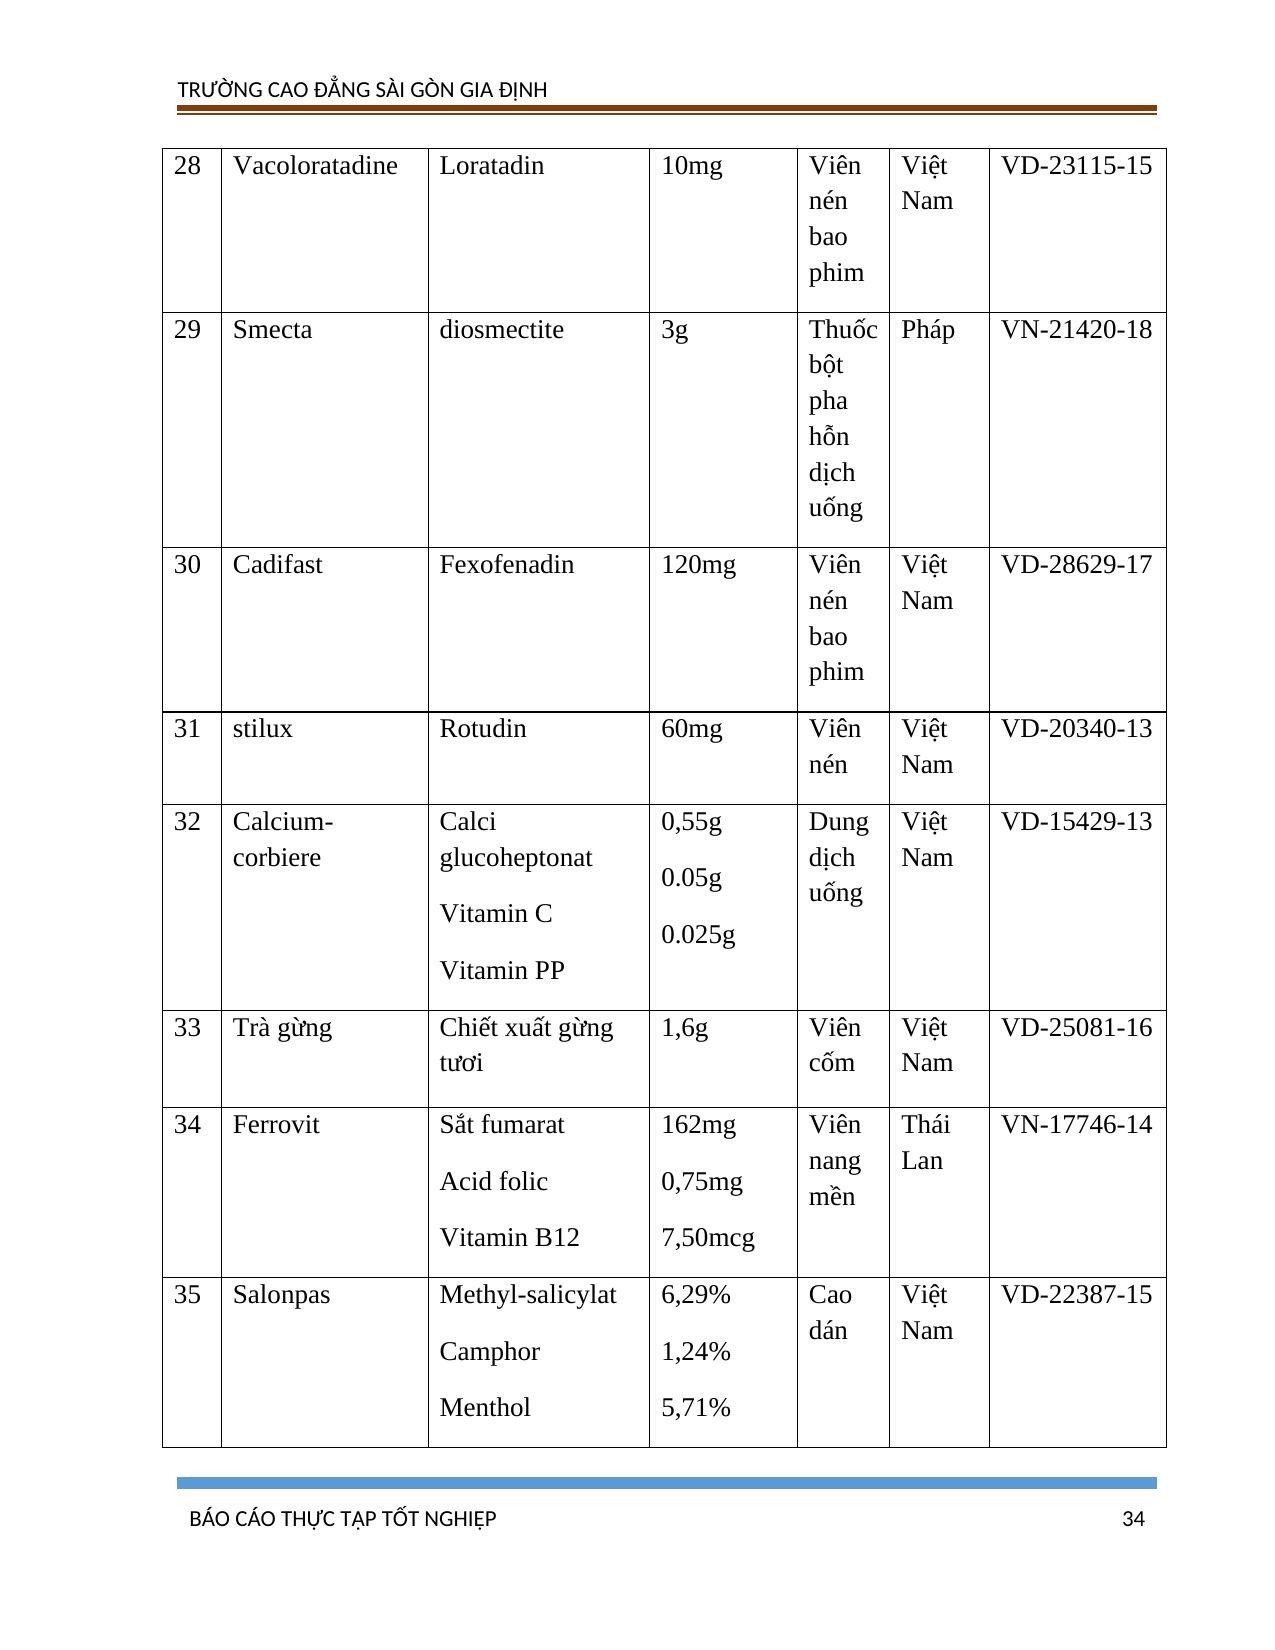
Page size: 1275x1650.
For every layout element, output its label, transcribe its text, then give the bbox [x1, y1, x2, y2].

table_cell Calcium-corbiere [222, 805, 428, 1010]
table_cell Cao dán [798, 1278, 889, 1447]
table_cell VD-28629-17 [990, 548, 1166, 711]
table_cell 1,6g [650, 1011, 797, 1107]
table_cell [429, 1278, 649, 1447]
table_cell Việt Nam [890, 1011, 989, 1107]
table_cell Rotudin [429, 713, 649, 804]
table_cell Pháp [890, 313, 989, 547]
table_cell Loratadin [429, 149, 649, 312]
table_cell Viên nang mền [798, 1108, 889, 1277]
table_cell Chiết xuất gừng tươi [429, 1011, 649, 1107]
table_cell VN-21420-18 [990, 313, 1166, 547]
table_cell Viên nén bao phim [798, 548, 889, 711]
table_cell 3g [650, 313, 797, 547]
table_cell VD-23115-15 [990, 149, 1166, 312]
table_cell Smecta [222, 313, 428, 547]
table_cell VD-22387-15 [990, 1278, 1166, 1447]
table_cell Salonpas [222, 1278, 428, 1447]
table_cell VD-15429-13 [990, 805, 1166, 1010]
table_cell VD-20340-13 [990, 713, 1166, 804]
table_cell diosmectite [429, 313, 649, 547]
table_cell 60mg [650, 713, 797, 804]
table_cell VD-25081-16 [990, 1011, 1166, 1107]
table_cell 0,55g 0.05g 0.025g [650, 805, 797, 1010]
table_cell 31 [163, 713, 221, 804]
table_cell 35 [163, 1278, 221, 1447]
table_cell Sắt fumarat Acid folic Vitamin B12 [429, 1108, 649, 1277]
table_cell Việt Nam [890, 805, 989, 1010]
table_cell 10mg [650, 149, 797, 312]
table_cell Việt Nam [890, 548, 989, 711]
table_cell Calci glucoheptonat Vitamin C Vitamin PP [429, 805, 649, 1010]
table_cell 32 [163, 805, 221, 1010]
table_cell Trà gừng [222, 1011, 428, 1107]
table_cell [650, 1278, 797, 1447]
table_cell Viên cốm [798, 1011, 889, 1107]
table_cell Thái Lan [890, 1108, 989, 1277]
table_cell Việt Nam [890, 713, 989, 804]
table_cell Dung dịch uống [798, 805, 889, 1010]
table_cell Fexofenadin [429, 548, 649, 711]
table_cell 28 [163, 149, 221, 312]
table_cell stilux [222, 713, 428, 804]
table_cell Việt Nam [890, 149, 989, 312]
table_cell Thuốc bột pha hỗn dịch uống [798, 313, 889, 547]
table_cell Cadifast [222, 548, 428, 711]
table_cell Ferrovit [222, 1108, 428, 1277]
table_cell 162mg 0,75mg 7,50mcg [650, 1108, 797, 1277]
table_cell 33 [163, 1011, 221, 1107]
table_cell VN-17746-14 [990, 1108, 1166, 1277]
table_cell 120mg [650, 548, 797, 711]
table_cell Viên nén [798, 713, 889, 804]
table_cell 30 [163, 548, 221, 711]
table_cell 29 [163, 313, 221, 547]
table_cell Vacoloratadine [222, 149, 428, 312]
table_cell Viên nén bao phim [798, 149, 889, 312]
table_cell Việt Nam [890, 1278, 989, 1447]
table_cell 34 [163, 1108, 221, 1277]
